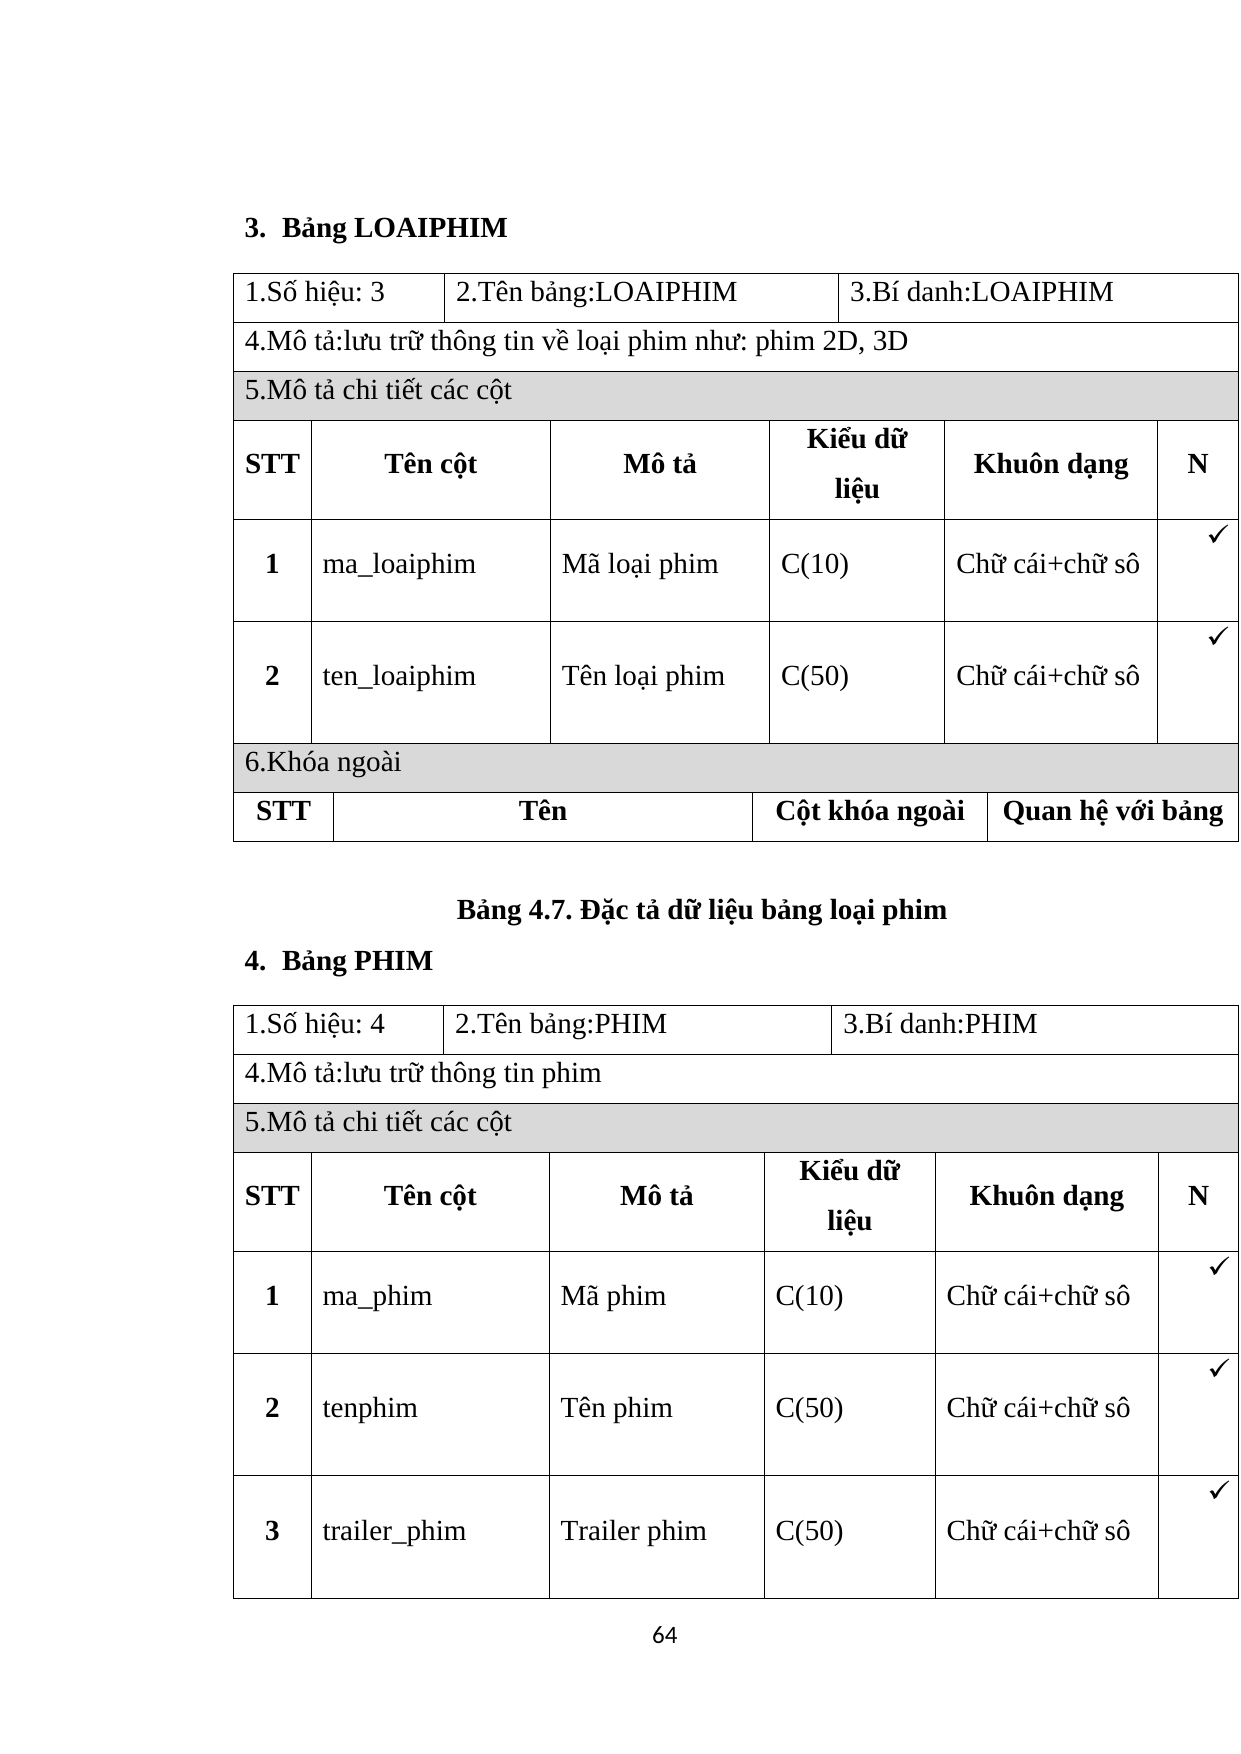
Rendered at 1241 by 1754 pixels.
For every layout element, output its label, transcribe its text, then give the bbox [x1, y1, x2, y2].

table_cell Cột khóa ngoài [753, 793, 987, 841]
table_cell Tên cột [312, 1153, 549, 1251]
table_cell N [1158, 421, 1238, 519]
table_cell STT [234, 793, 333, 841]
table_cell N [1159, 1153, 1238, 1251]
table_cell Mô tả [551, 421, 769, 519]
table_header 1.Số hiệu: 4 [234, 1006, 443, 1054]
table_cell 5.Mô tả chi tiết các cột [234, 372, 1238, 420]
table_cell 4.Mô tả:lưu trữ thông tin phim [234, 1055, 1238, 1103]
table_cell Tên loại phim [551, 622, 769, 743]
table_cell C(10) [765, 1252, 935, 1353]
table_cell Kiểu dữ liệu [770, 421, 944, 519]
table_cell [1159, 1476, 1238, 1598]
table_cell STT [234, 1153, 311, 1251]
table_cell 2 [234, 622, 311, 743]
table_cell Khuôn dạng [945, 421, 1157, 519]
table_header 3.Bí danh:PHIM [832, 1006, 1238, 1054]
table_cell 1 [234, 1252, 311, 1353]
table_cell ten_loaiphim [312, 622, 550, 743]
table_cell Trailer phim [550, 1476, 764, 1598]
table_cell Chữ cái+chữ sô [936, 1476, 1158, 1598]
table_cell Chữ cái+chữ sô [945, 520, 1157, 621]
table_cell STT [234, 421, 311, 519]
table_cell Mã loại phim [551, 520, 769, 621]
list Bảng PHIM [244, 943, 1122, 976]
table_cell ma_loaiphim [312, 520, 550, 621]
table_cell Tên phim [550, 1354, 764, 1475]
list Bảng 4.7. Đặc tả dữ liệu bảng loại phim [282, 892, 1122, 926]
table_cell tenphim [312, 1354, 549, 1475]
table_cell Kiểu dữ liệu [765, 1153, 935, 1251]
table_cell trailer_phim [312, 1476, 549, 1598]
table_cell 3 [234, 1476, 311, 1598]
table_header 2.Tên bảng:LOAIPHIM [445, 274, 838, 322]
table_cell Khuôn dạng [936, 1153, 1158, 1251]
table_cell ma_phim [312, 1252, 549, 1353]
table_cell 2 [234, 1354, 311, 1475]
table_cell C(10) [770, 520, 944, 621]
table_cell C(50) [765, 1476, 935, 1598]
table_header 3.Bí danh:LOAIPHIM [839, 274, 1238, 322]
table_cell Mô tả [550, 1153, 764, 1251]
table_cell C(50) [765, 1354, 935, 1475]
table_cell Chữ cái+chữ sô [936, 1354, 1158, 1475]
table_header 2.Tên bảng:PHIM [444, 1006, 831, 1054]
table_cell Quan hệ với bảng [988, 793, 1238, 841]
table_cell [1158, 520, 1238, 621]
table_cell Tên cột [312, 421, 550, 519]
table_cell [1159, 1354, 1238, 1475]
table_cell [1158, 622, 1238, 743]
table_cell Chữ cái+chữ sô [945, 622, 1157, 743]
table_cell Chữ cái+chữ sô [936, 1252, 1158, 1353]
table_cell 1 [234, 520, 311, 621]
table_cell Tên [334, 793, 752, 841]
table_cell 4.Mô tả:lưu trữ thông tin về loại phim như: phim 2D, 3D [234, 323, 1238, 371]
list Bảng LOAIPHIM [244, 211, 1122, 244]
table_cell Mã phim [550, 1252, 764, 1353]
table_cell 5.Mô tả chi tiết các cột [234, 1104, 1238, 1152]
table_cell C(50) [770, 622, 944, 743]
table_header 1.Số hiệu: 3 [234, 274, 444, 322]
table_cell [1159, 1252, 1238, 1353]
table_cell 6.Khóa ngoài [234, 744, 1238, 792]
